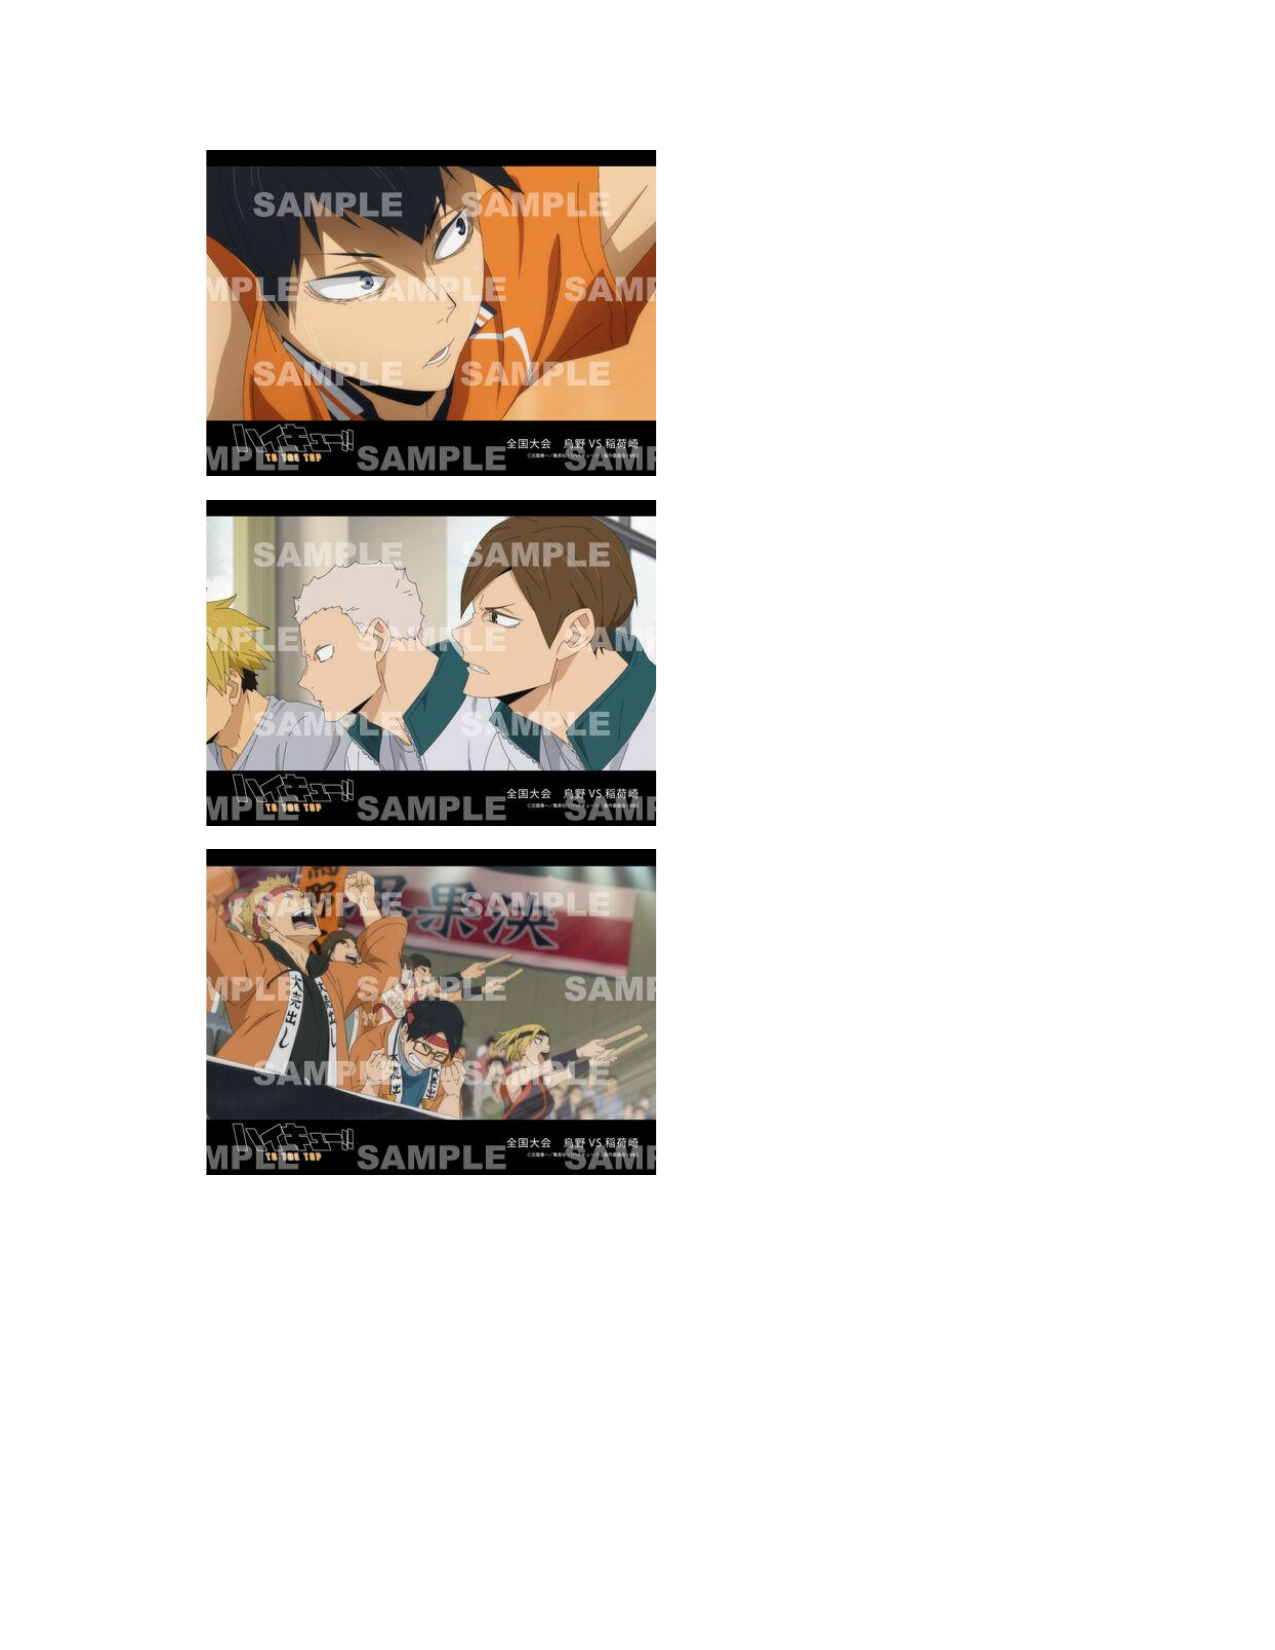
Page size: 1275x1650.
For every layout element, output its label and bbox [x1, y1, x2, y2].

picture [206, 500, 657, 826]
picture [206, 150, 657, 476]
picture [206, 849, 657, 1175]
